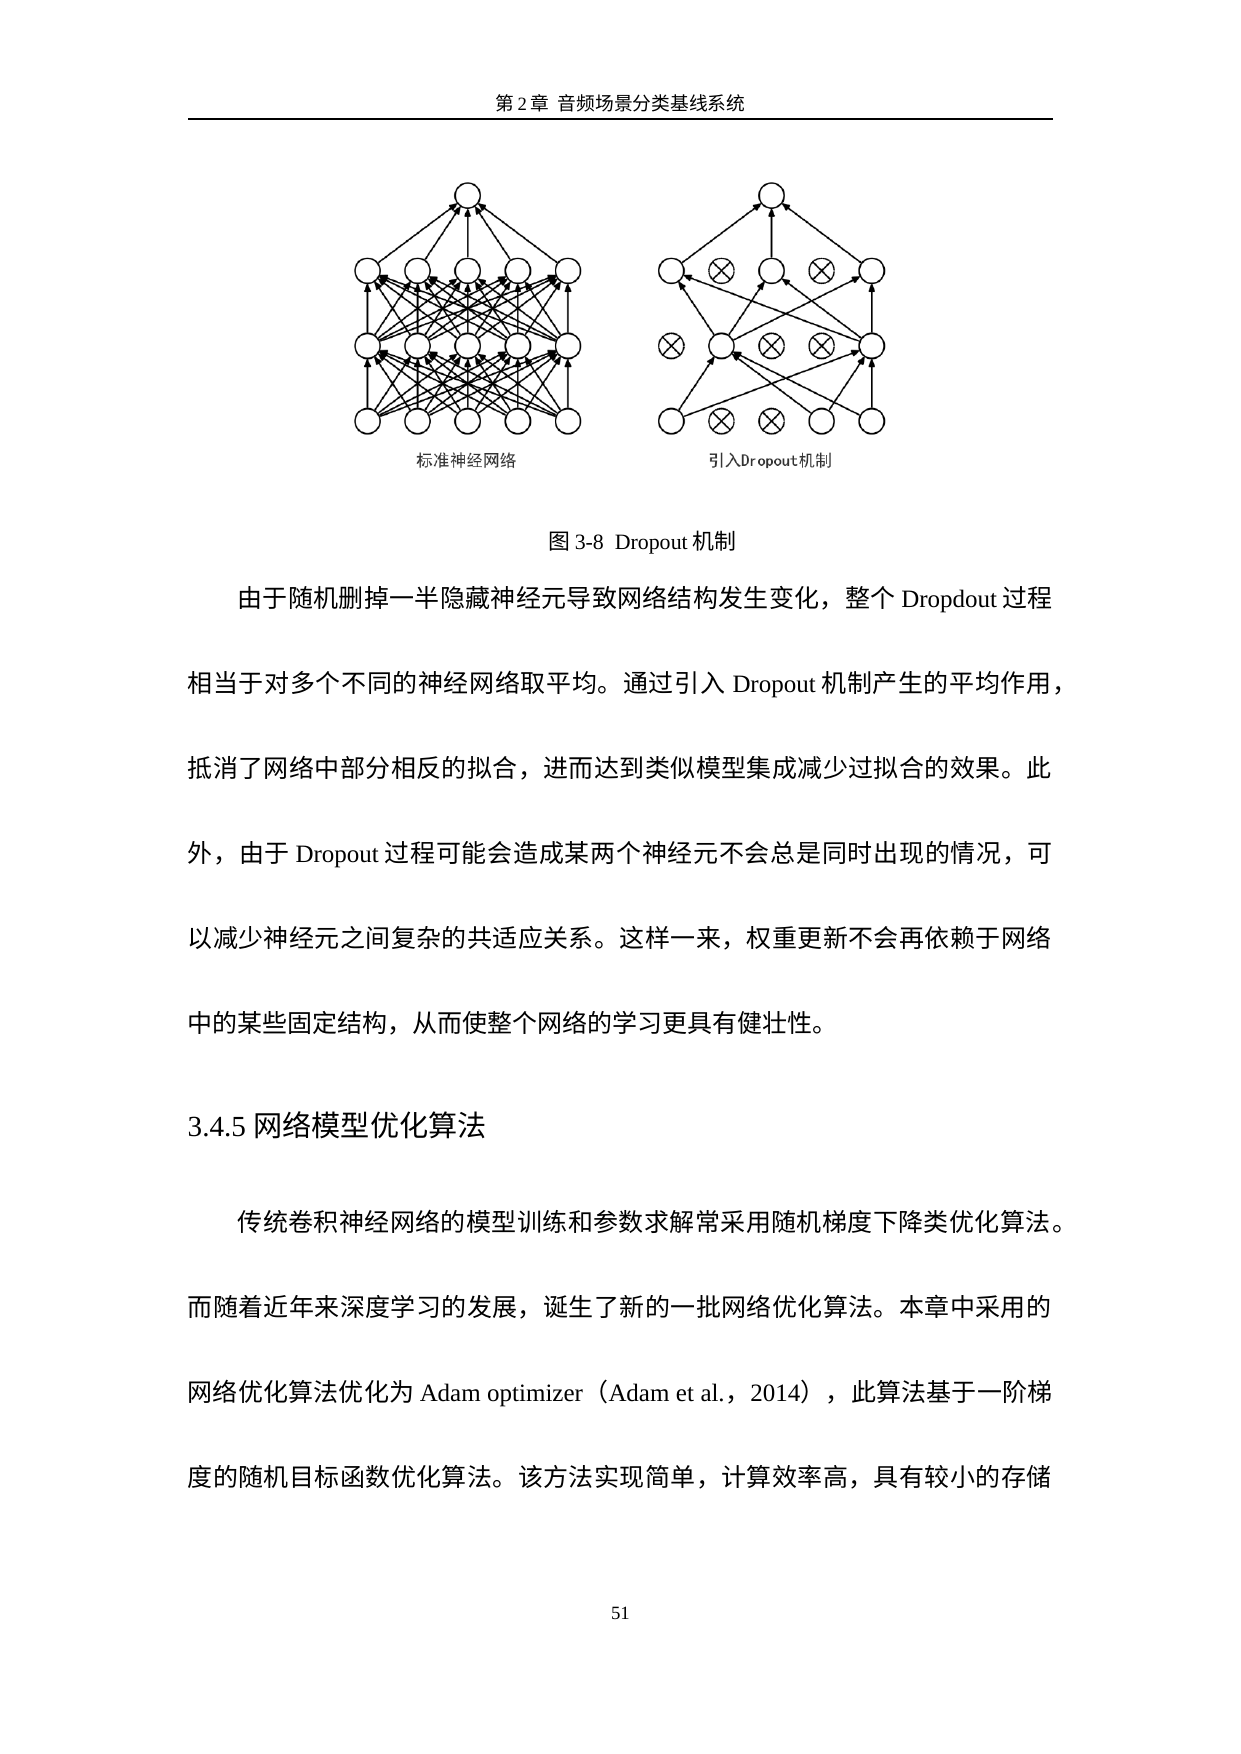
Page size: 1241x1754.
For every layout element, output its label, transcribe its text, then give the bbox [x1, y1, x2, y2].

picture [298, 165, 942, 478]
text 由于随机删掉一半隐藏神经元导致网络结构发生变化，整个Dropdout过程相当于对多个不同的神经网络取平均。通过引入Dropout机制产生的平均作用，抵消了网络中部分相反的拟合，进而达到类似模型集成减少过拟合的效果。此外，由于Dropout过程可能会造成某两个神经元不会总是同时出现的情况，可以减少神经元之间复杂的共适应关系。这样一来，权重更新不会再依赖于网络中的某些固定结构，从而使整个网络的学习更具有健壮性。 [187, 563, 1053, 1055]
subtitle 3.4.5 网络模型优化算法 [187, 1089, 1053, 1157]
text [187, 1187, 1053, 1509]
subtitle 图3-8 Dropout机制 [187, 523, 1053, 557]
